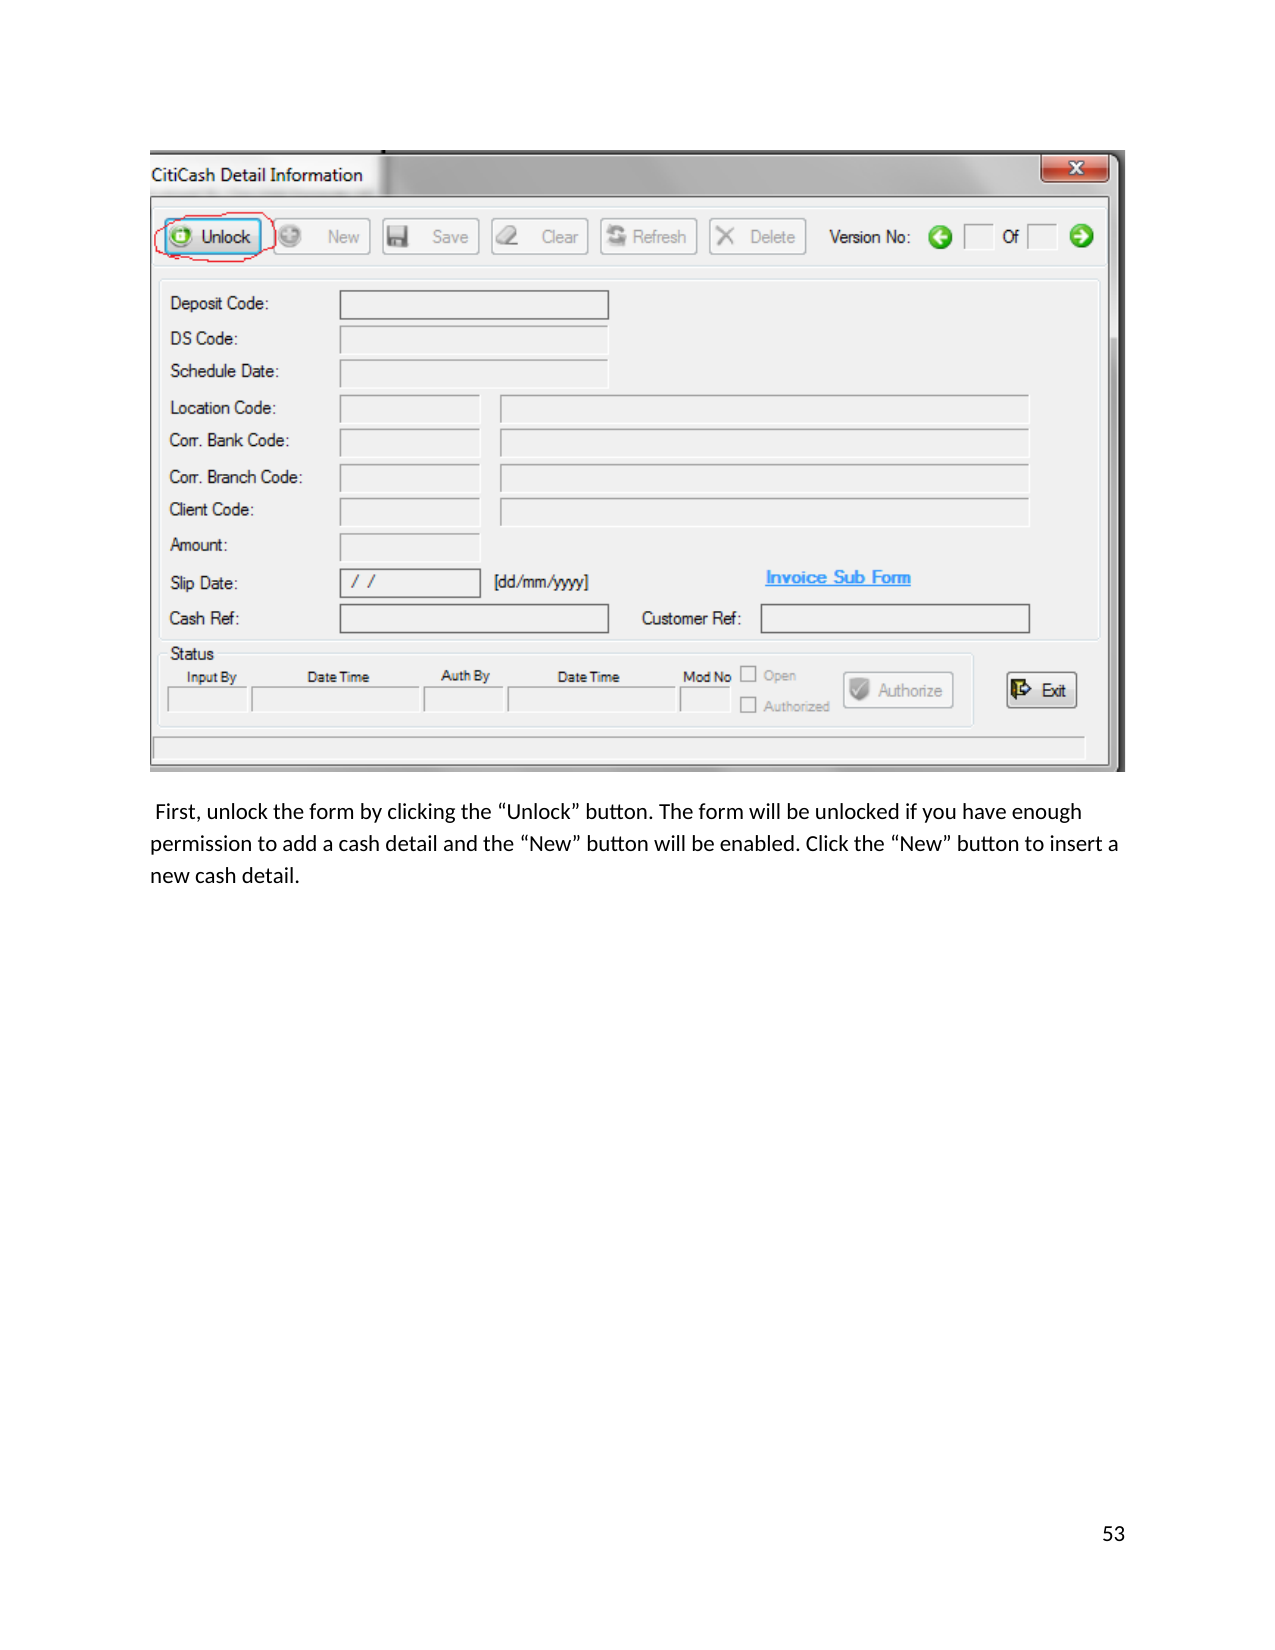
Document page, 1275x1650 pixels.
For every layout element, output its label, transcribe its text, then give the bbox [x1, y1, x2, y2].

text First, unlock the form by clicking the “Unlock” button. The form will be unlocked if you have enough permission to add a cash detail and the “New” button will be enabled. Click the “New” button to insert a new cash detail. [150, 797, 1125, 889]
picture [150, 150, 1125, 772]
